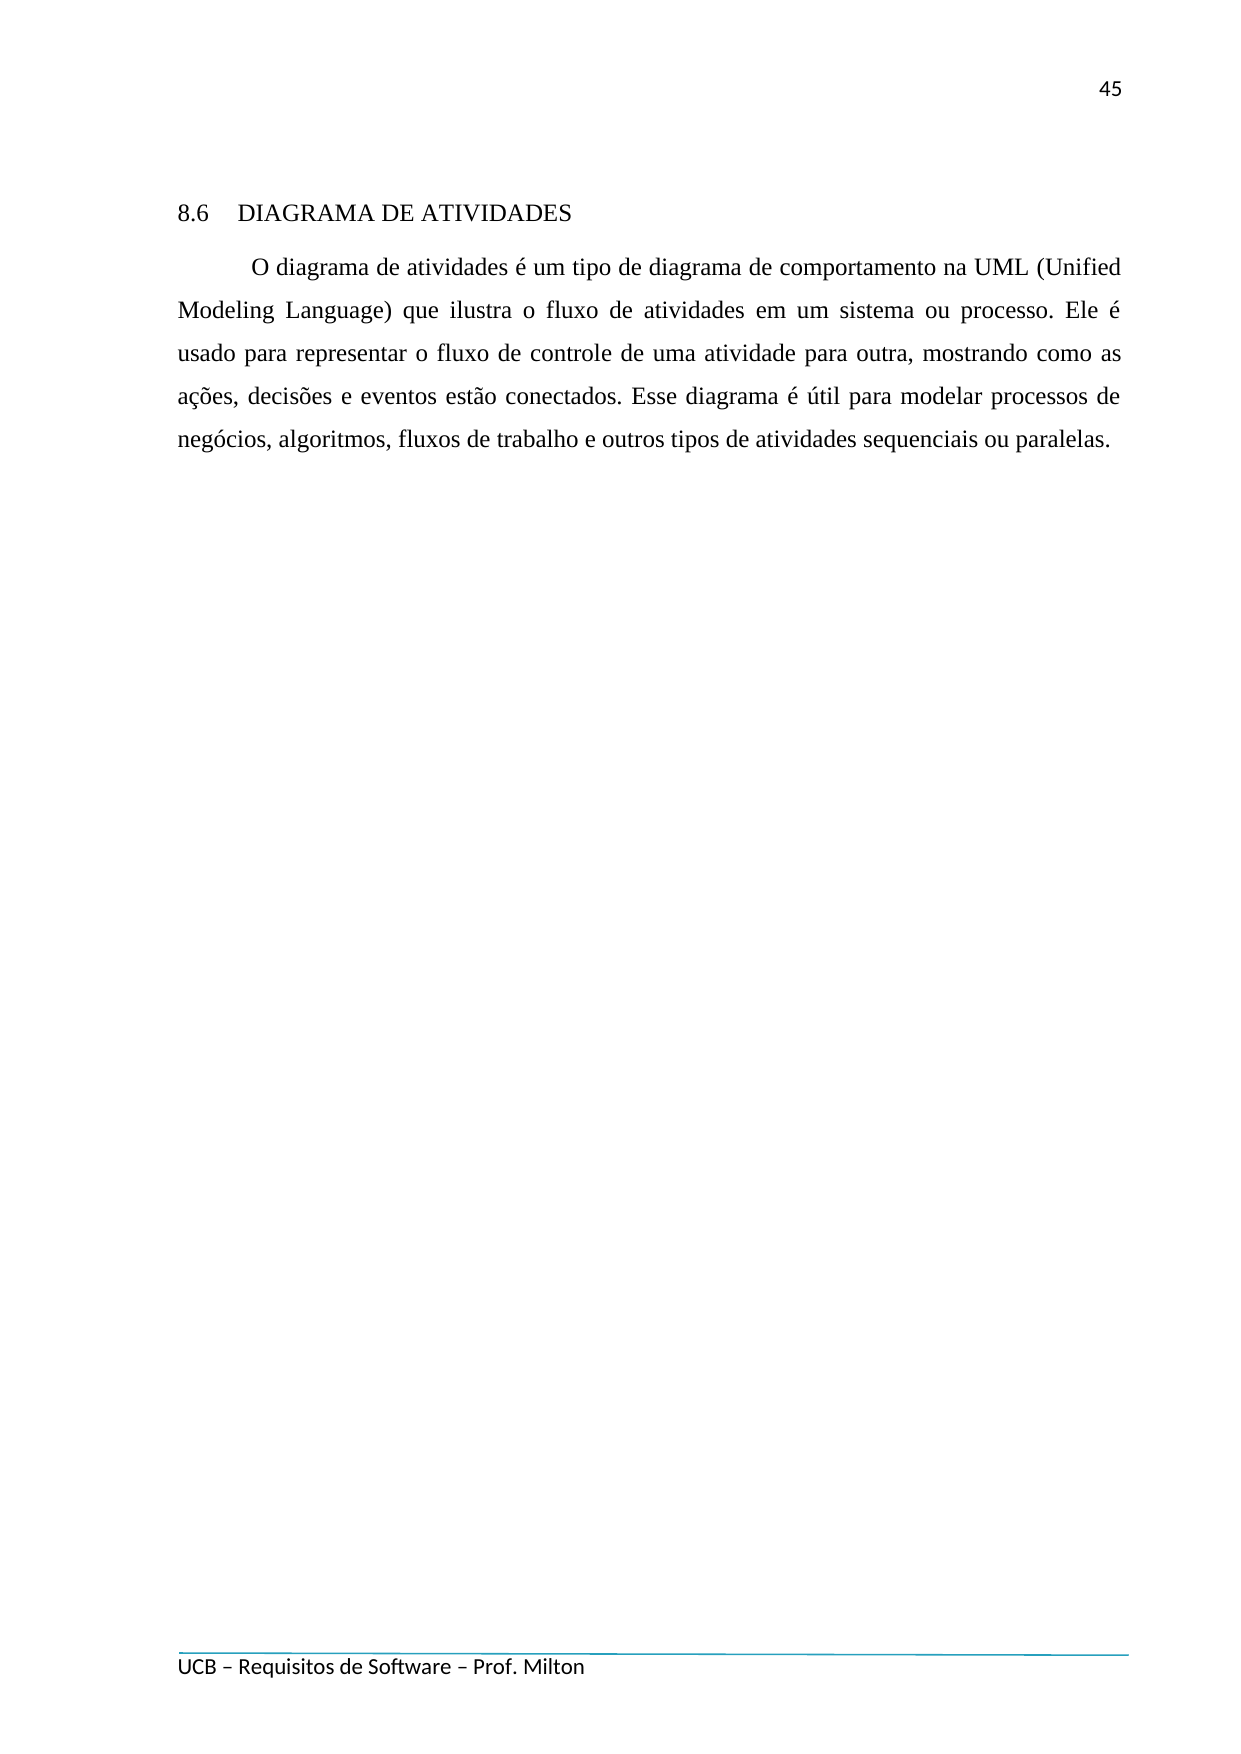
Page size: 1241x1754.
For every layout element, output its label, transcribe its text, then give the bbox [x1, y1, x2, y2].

text O diagrama de atividades é um tipo de diagrama de comportamento na UML (Unified Modeling Language) que ilustra o fluxo de atividades em um sistema ou processo. Ele é usado para representar o fluxo de controle de uma atividade para outra, mostrando como as ações, decisões e eventos estão conectados. Esse diagrama é útil para modelar processos de negócios, algoritmos, fluxos de trabalho e outros tipos de atividades sequenciais ou paralelas. [177, 252, 1122, 453]
subtitle DIAGRAMA DE ATIVIDADES [177, 198, 1122, 227]
